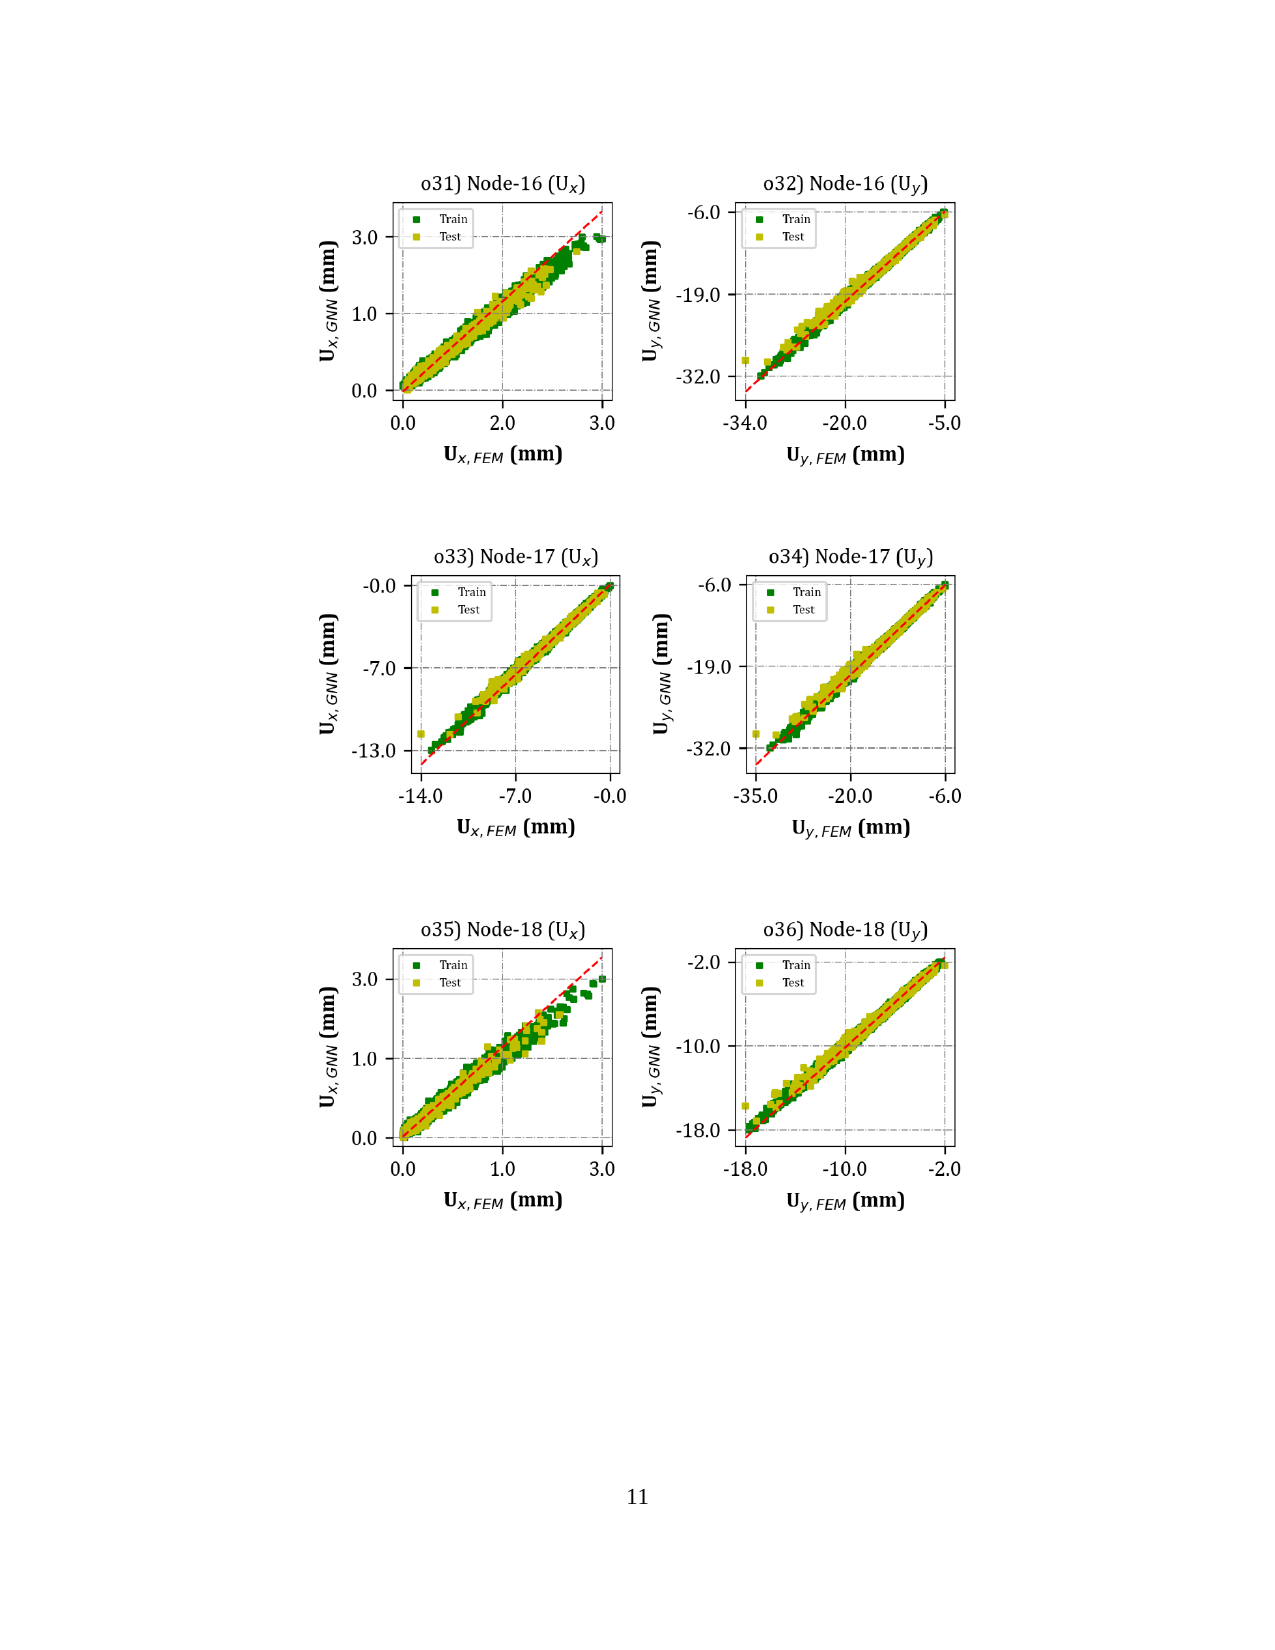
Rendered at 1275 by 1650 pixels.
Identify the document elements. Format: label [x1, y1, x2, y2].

picture [292, 523, 983, 868]
picture [292, 896, 983, 1241]
picture [292, 150, 983, 495]
